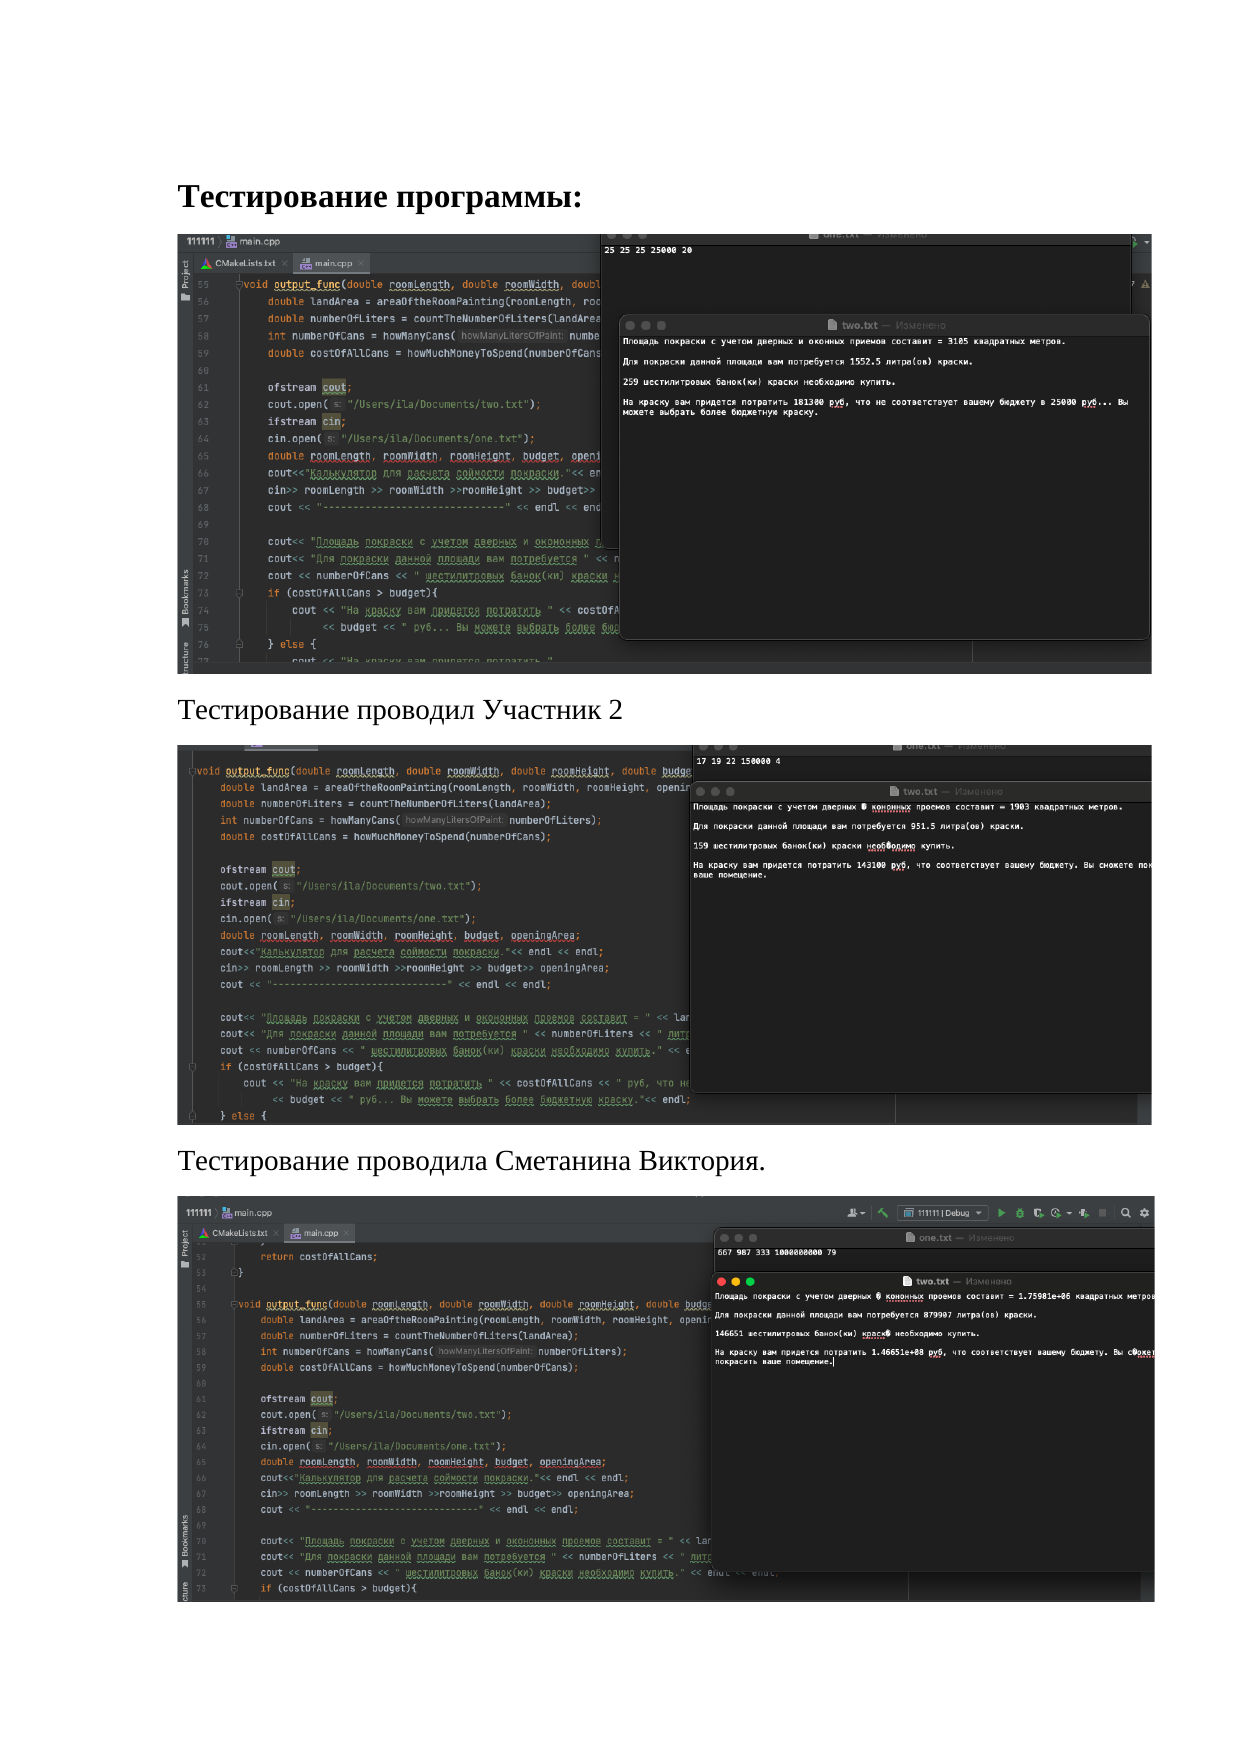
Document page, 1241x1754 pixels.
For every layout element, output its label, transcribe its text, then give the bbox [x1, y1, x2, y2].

picture [177, 234, 1152, 674]
text Тестирование проводил Участник 2 [177, 692, 1152, 726]
text Тестирование программы: [177, 176, 1152, 214]
picture [177, 1196, 1155, 1602]
picture [177, 745, 1152, 1125]
text Тестирование проводила Сметанина Виктория. [177, 1143, 1152, 1177]
